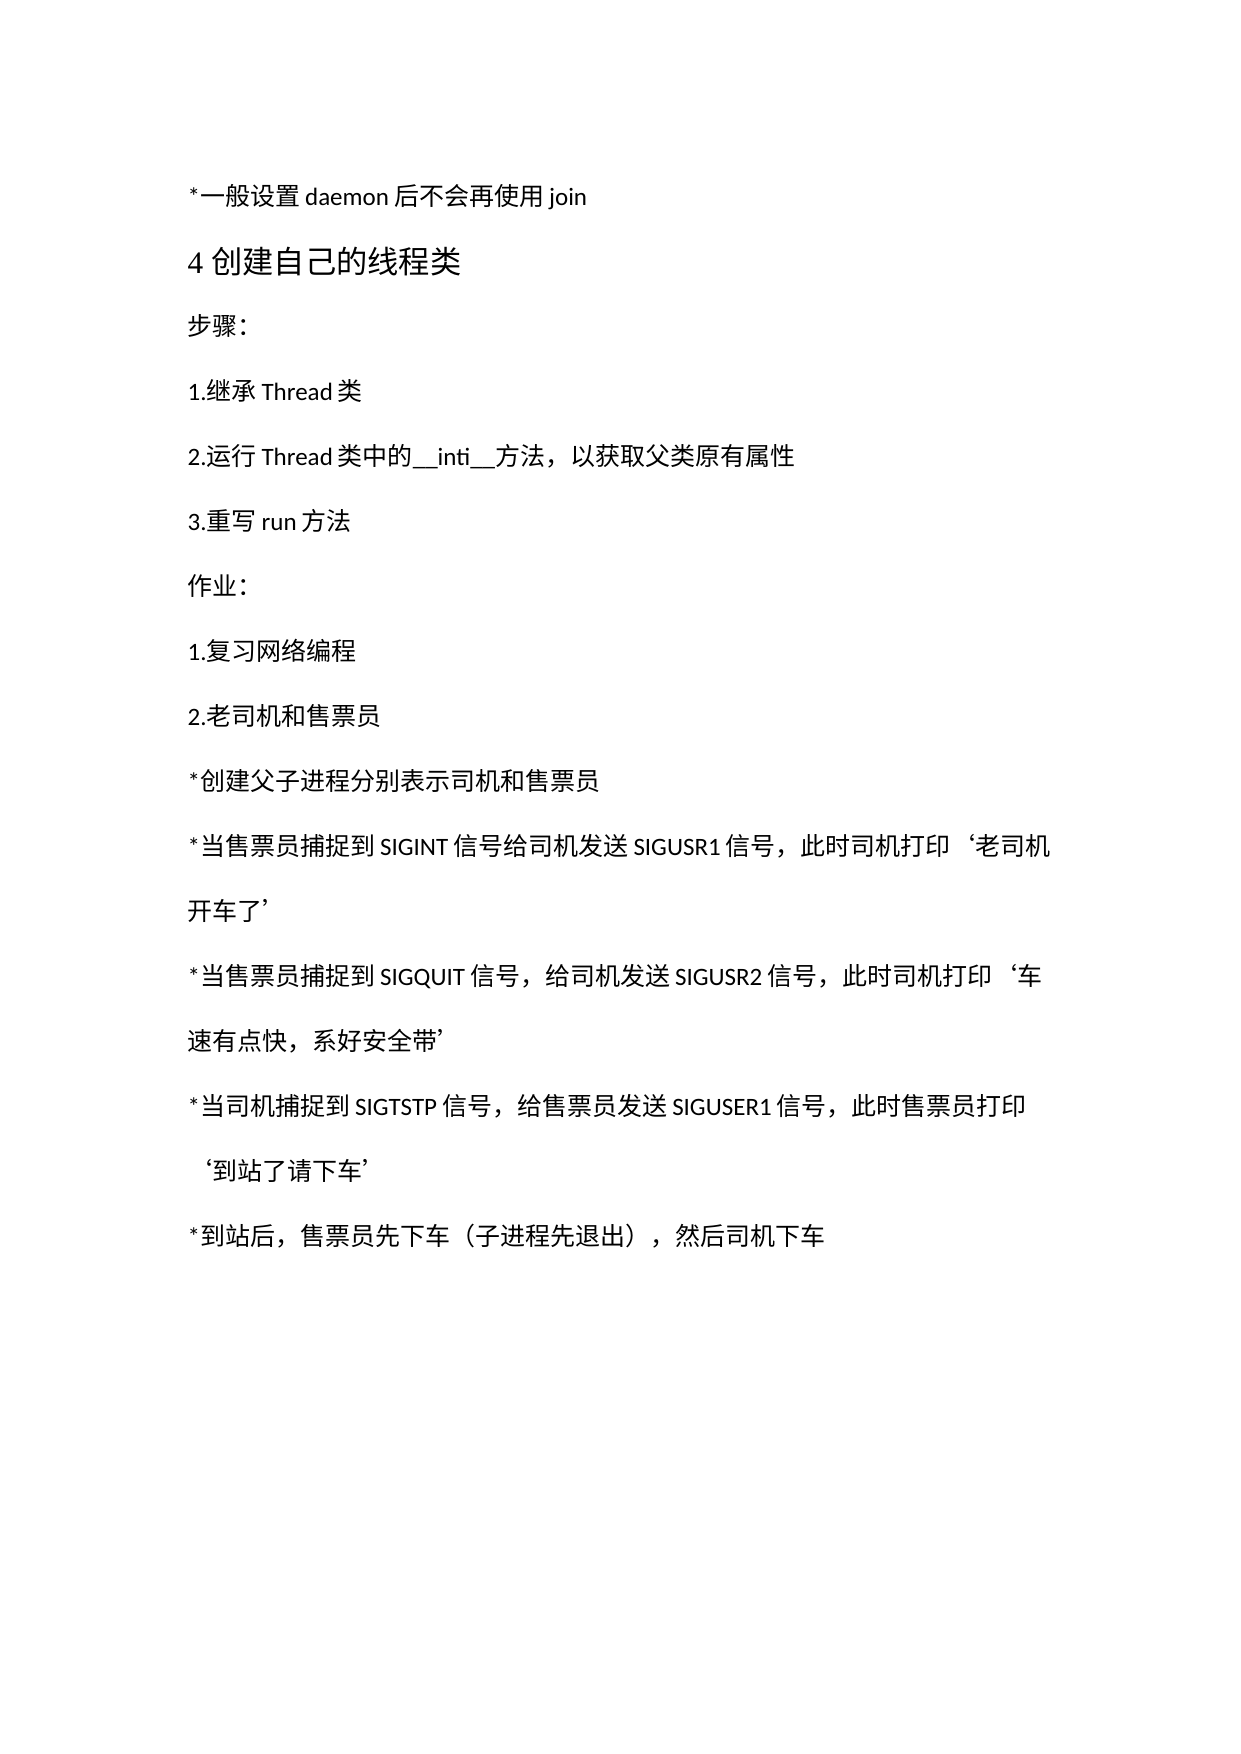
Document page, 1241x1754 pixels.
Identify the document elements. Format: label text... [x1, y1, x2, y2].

text *当售票员捕捉到SIGINT信号给司机发送SIGUSR1信号，此时司机打印‘老司机开车了’ [187, 812, 1053, 942]
text 步骤： [187, 292, 1053, 357]
text 1.复习网络编程 [187, 617, 1053, 682]
text *到站后，售票员先下车（子进程先退出），然后司机下车 [187, 1202, 1053, 1267]
text *当售票员捕捉到SIGQUIT信号，给司机发送SIGUSR2信号，此时司机打印‘车速有点快，系好安全带’ [187, 942, 1053, 1072]
text *一般设置daemon后不会再使用join [187, 162, 1053, 227]
text 作业： [187, 552, 1053, 617]
text *创建父子进程分别表示司机和售票员 [187, 747, 1053, 812]
text 3.重写run方法 [187, 487, 1053, 552]
text 2.运行Thread类中的__inti__方法，以获取父类原有属性 [187, 422, 1053, 487]
text *当司机捕捉到SIGTSTP信号，给售票员发送SIGUSER1信号，此时售票员打印‘到站了请下车’ [187, 1072, 1053, 1202]
text 1.继承Thread类 [187, 357, 1053, 422]
text 2.老司机和售票员 [187, 682, 1053, 747]
text 4 创建自己的线程类 [187, 227, 1053, 292]
